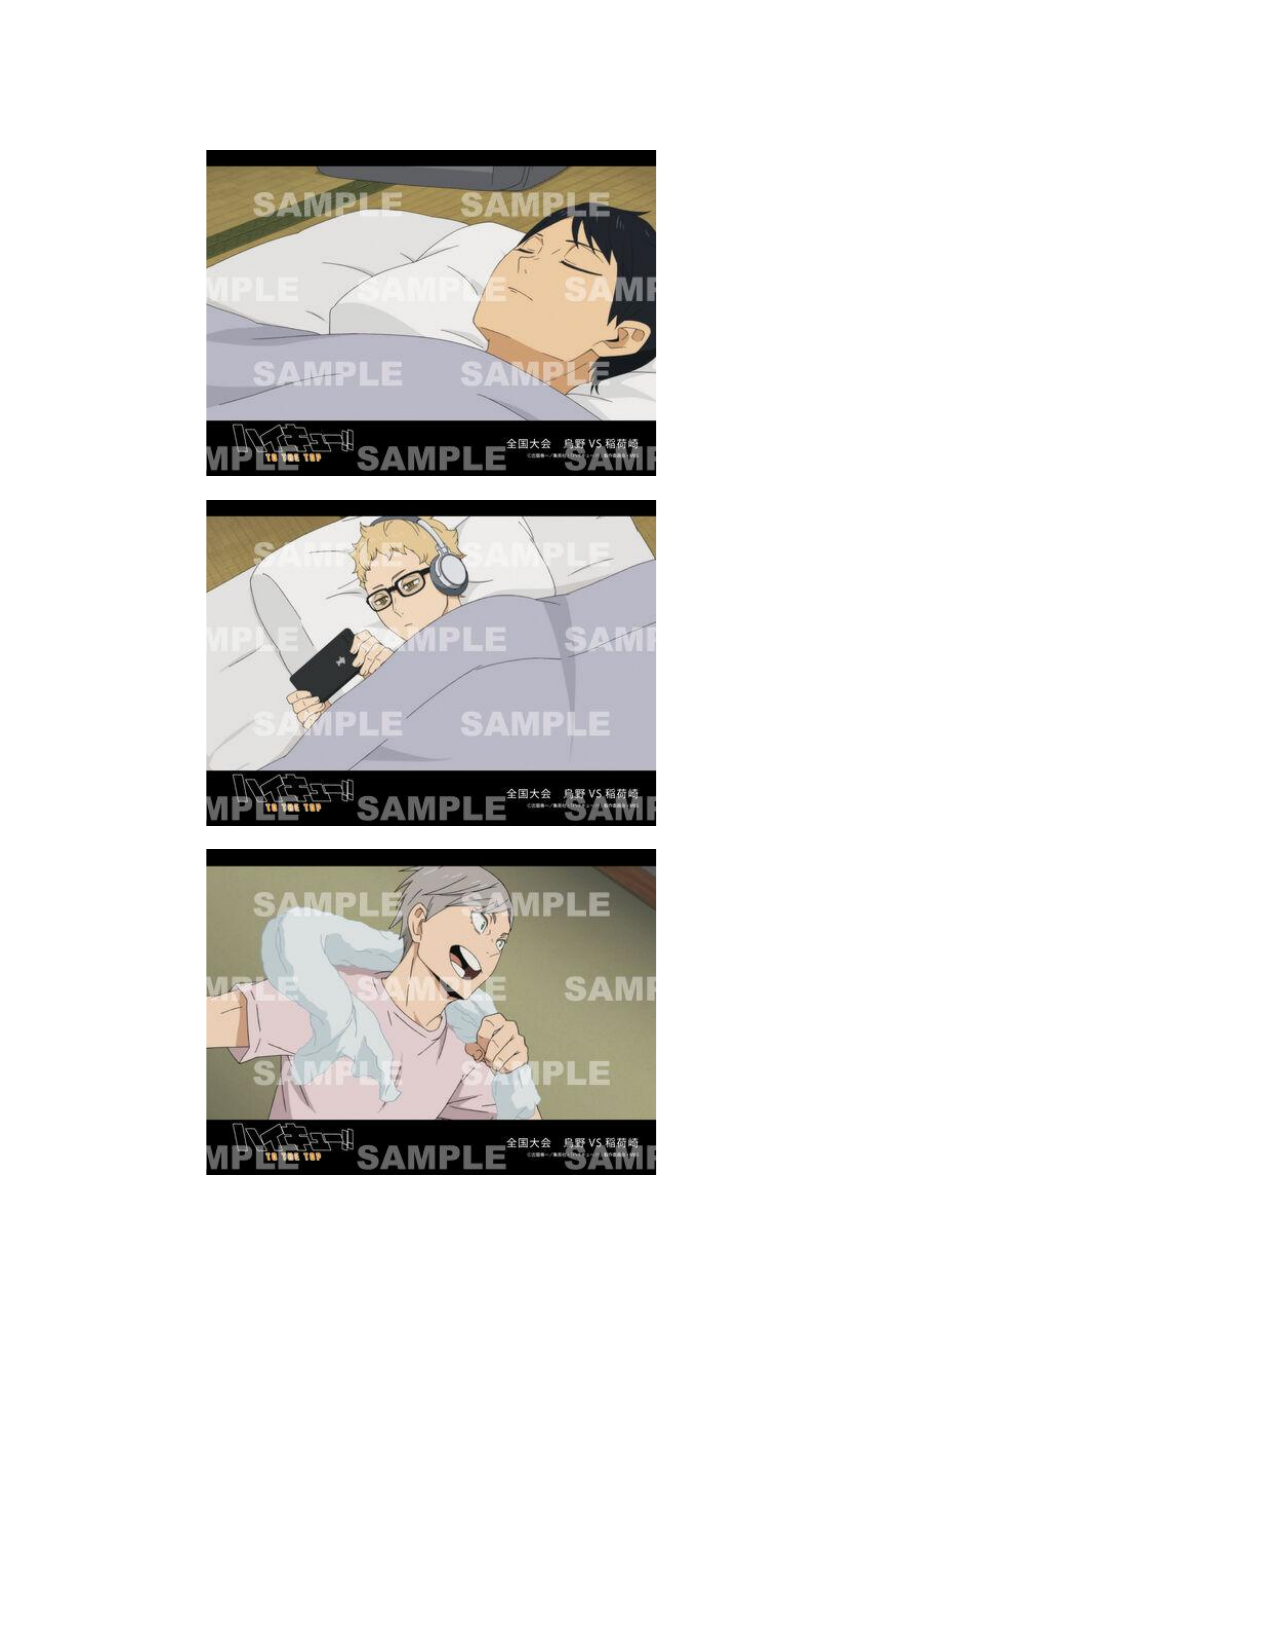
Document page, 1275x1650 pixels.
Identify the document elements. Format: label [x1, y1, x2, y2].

picture [206, 500, 657, 826]
picture [206, 849, 657, 1175]
picture [206, 150, 657, 476]
